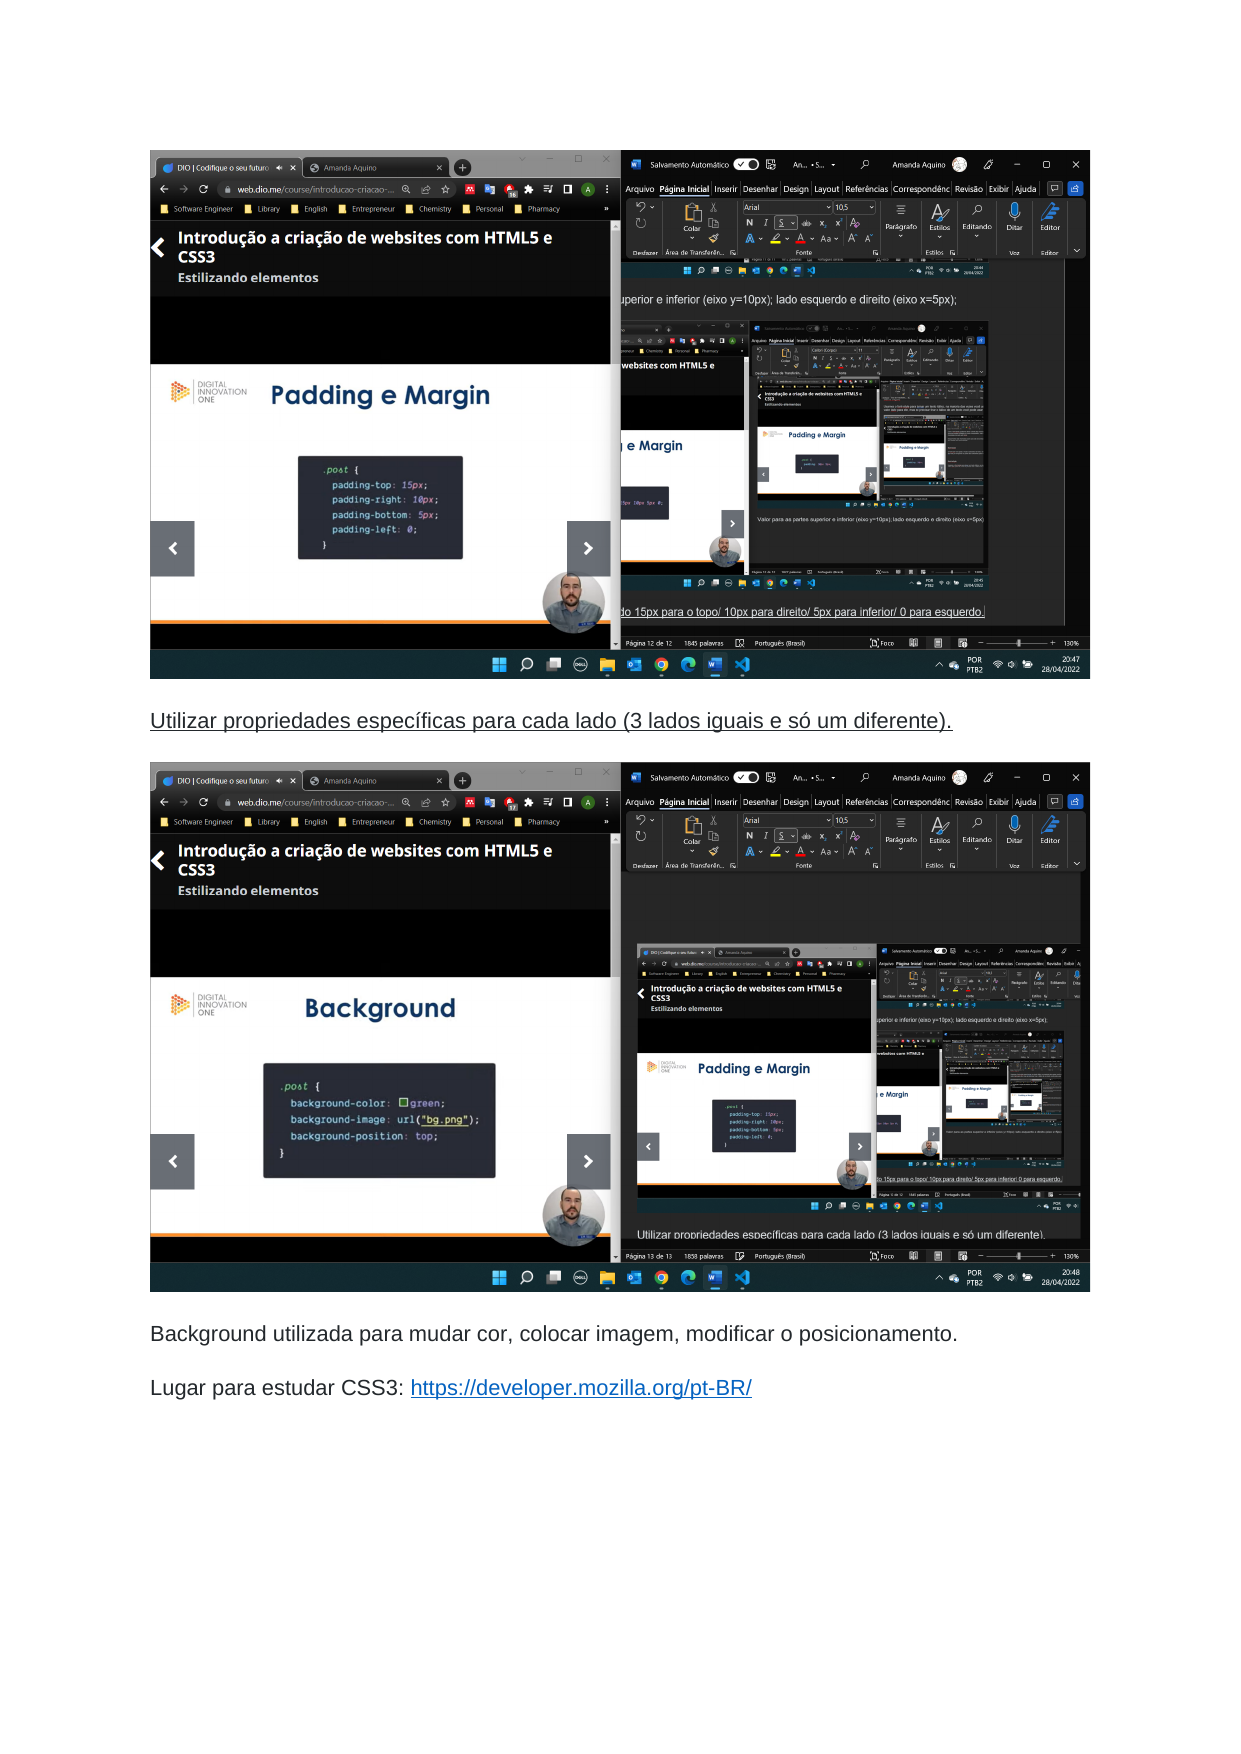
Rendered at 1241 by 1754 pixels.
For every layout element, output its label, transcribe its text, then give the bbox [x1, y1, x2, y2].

picture [150, 150, 1091, 679]
text Background utilizada para mudar cor, colocar imagem, modificar o posicionamento. [150, 1320, 1090, 1346]
text Lugar para estudar CSS3: https://developer.mozilla.org/pt-BR/ [150, 1375, 1090, 1400]
picture [150, 762, 1091, 1292]
text Utilizar propriedades específicas para cada lado (3 lados iguais e só um diferente). [150, 708, 1090, 733]
